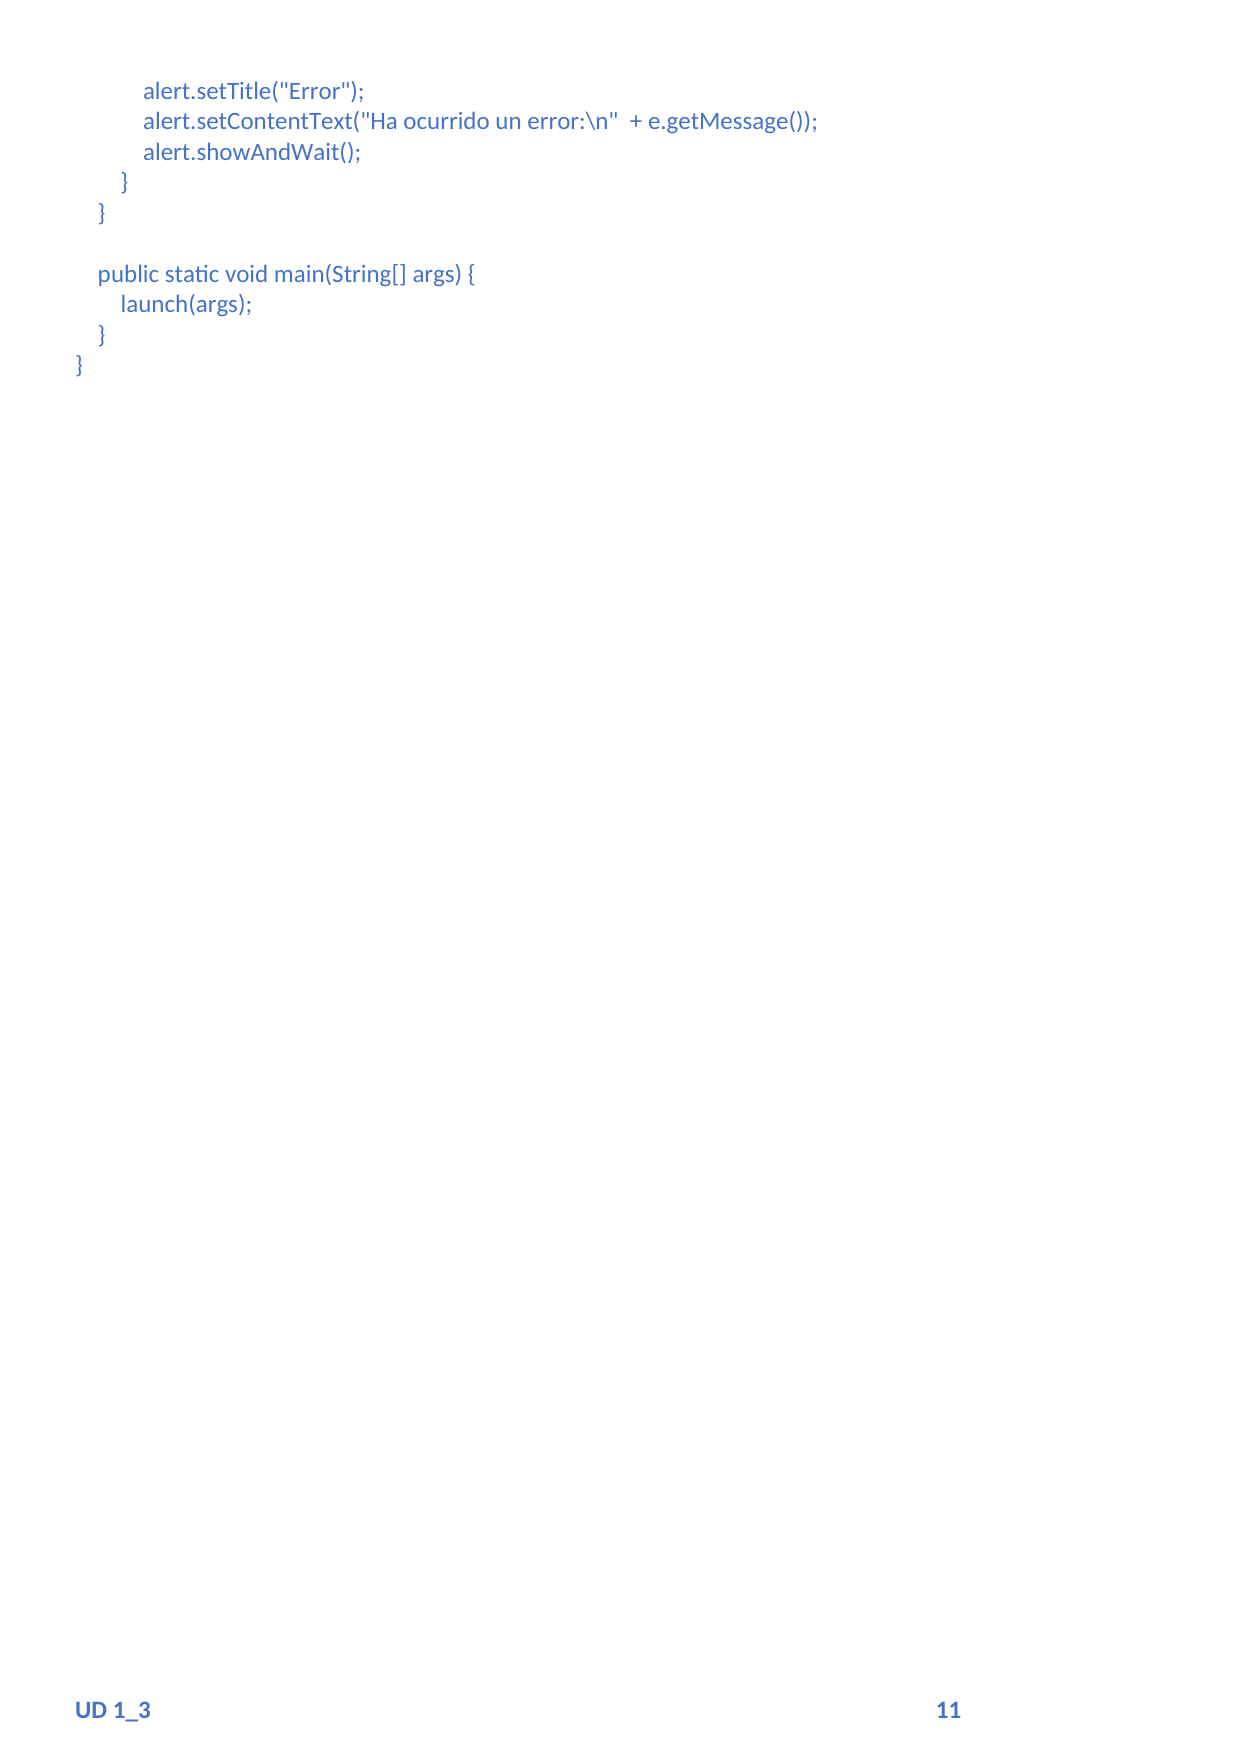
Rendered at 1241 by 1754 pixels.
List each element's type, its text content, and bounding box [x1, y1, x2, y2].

text alert.showAndWait(); [75, 136, 1165, 167]
text } [75, 167, 1165, 197]
text alert.setContentText("Ha ocurrido un error:\n" + e.getMessage()); [75, 106, 1165, 136]
text } [75, 197, 1165, 228]
text alert.setTitle("Error"); [75, 75, 1165, 106]
text launch(args); [75, 289, 1165, 319]
text } [75, 350, 1165, 380]
text } [75, 319, 1165, 350]
text public static void main(String[] args) { [75, 258, 1165, 289]
